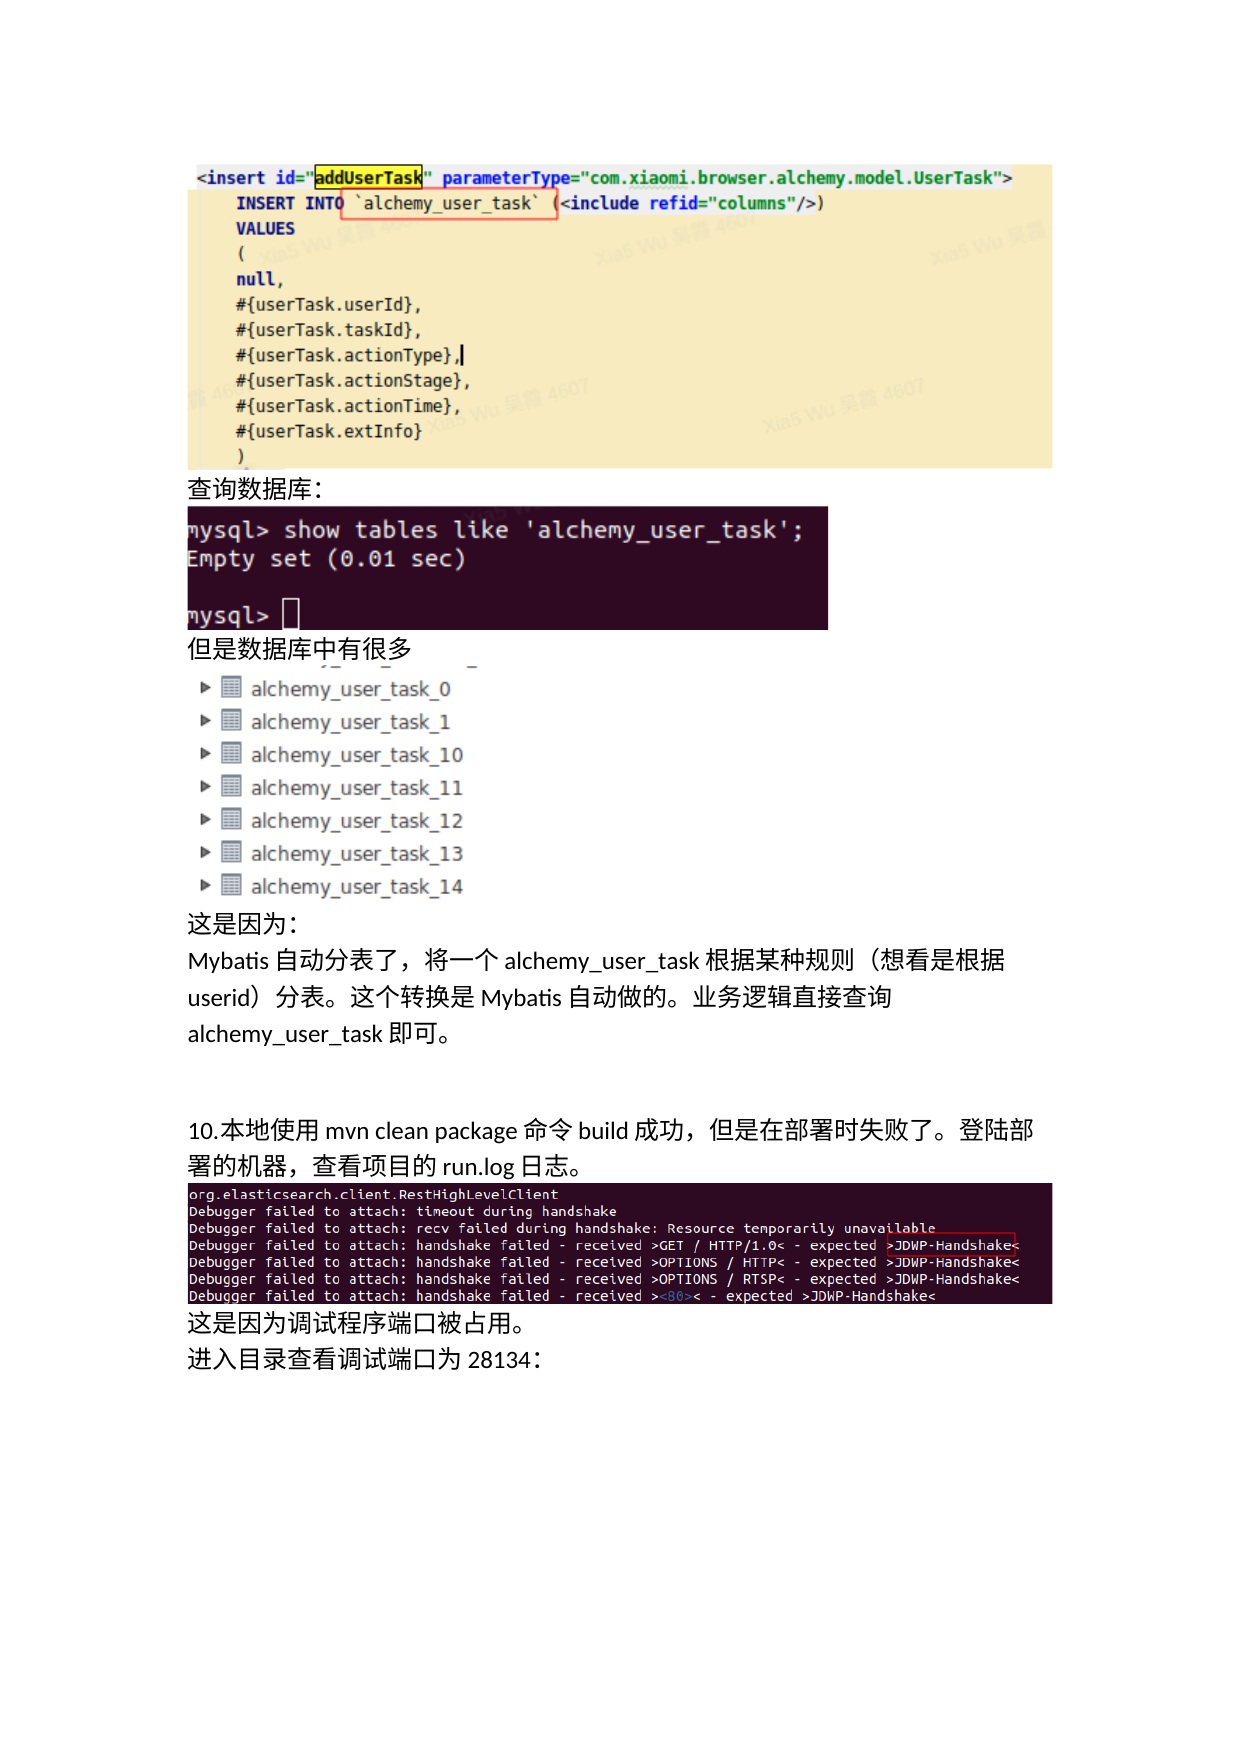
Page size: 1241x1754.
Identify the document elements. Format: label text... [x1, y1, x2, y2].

list 进入目录查看调试端口为28134： [187, 1339, 1053, 1376]
list 查询数据库： [187, 470, 1053, 506]
picture [187, 505, 829, 630]
list Mybatis自动分表了，将一个alchemy_user_task根据某种规则（想看是根据userid）分表。这个转换是Mybatis自动做的。业务逻辑直接查询alchemy_user_task即可。 [187, 941, 1053, 1049]
list 这是因为调试程序端口被占用。 [187, 1304, 1053, 1339]
list 但是数据库中有很多 [187, 629, 1053, 666]
list 这是因为： [187, 904, 1053, 941]
picture [187, 150, 1053, 470]
list 本地使用mvn clean package命令build 成功，但是在部署时失败了。登陆部署的机器，查看项目的run.log日志。 [187, 1111, 1053, 1183]
picture [187, 665, 621, 905]
picture [187, 1183, 1053, 1304]
